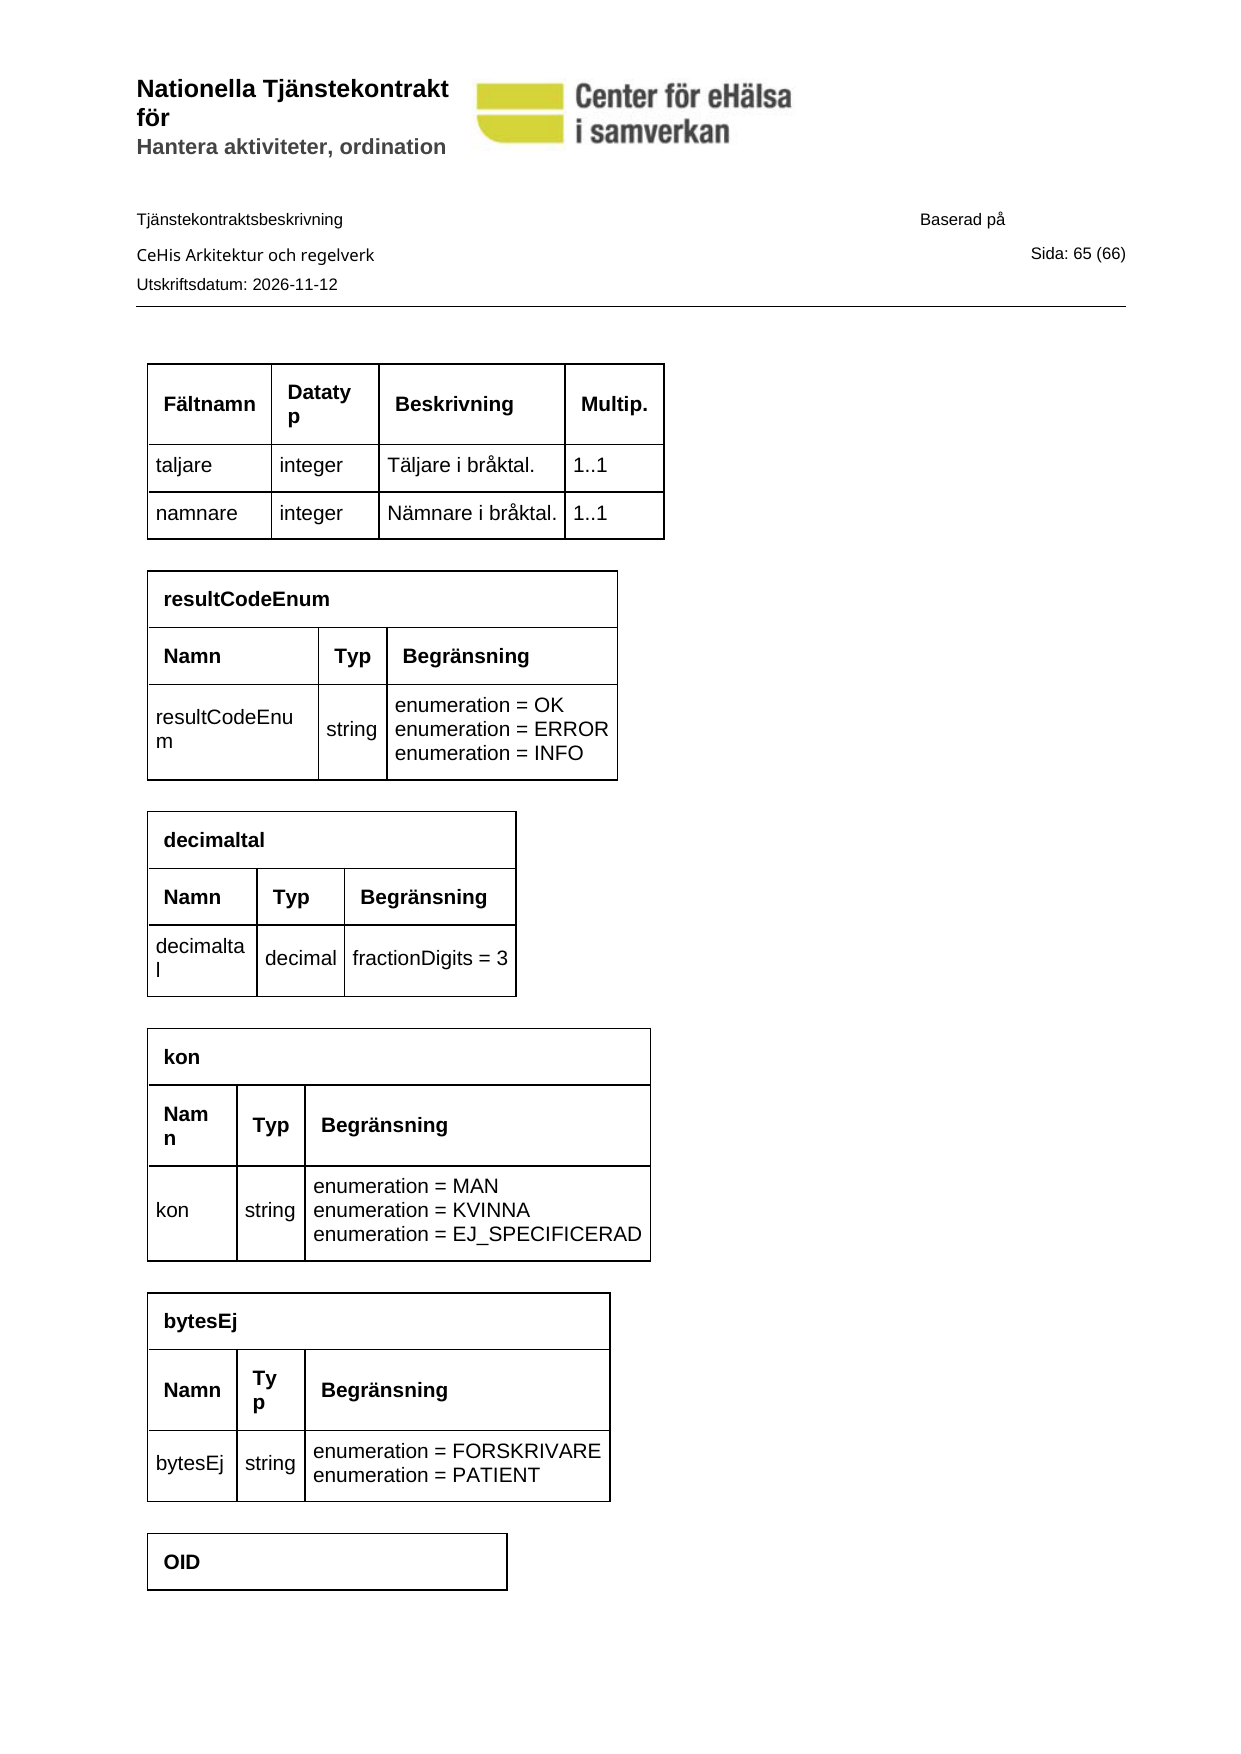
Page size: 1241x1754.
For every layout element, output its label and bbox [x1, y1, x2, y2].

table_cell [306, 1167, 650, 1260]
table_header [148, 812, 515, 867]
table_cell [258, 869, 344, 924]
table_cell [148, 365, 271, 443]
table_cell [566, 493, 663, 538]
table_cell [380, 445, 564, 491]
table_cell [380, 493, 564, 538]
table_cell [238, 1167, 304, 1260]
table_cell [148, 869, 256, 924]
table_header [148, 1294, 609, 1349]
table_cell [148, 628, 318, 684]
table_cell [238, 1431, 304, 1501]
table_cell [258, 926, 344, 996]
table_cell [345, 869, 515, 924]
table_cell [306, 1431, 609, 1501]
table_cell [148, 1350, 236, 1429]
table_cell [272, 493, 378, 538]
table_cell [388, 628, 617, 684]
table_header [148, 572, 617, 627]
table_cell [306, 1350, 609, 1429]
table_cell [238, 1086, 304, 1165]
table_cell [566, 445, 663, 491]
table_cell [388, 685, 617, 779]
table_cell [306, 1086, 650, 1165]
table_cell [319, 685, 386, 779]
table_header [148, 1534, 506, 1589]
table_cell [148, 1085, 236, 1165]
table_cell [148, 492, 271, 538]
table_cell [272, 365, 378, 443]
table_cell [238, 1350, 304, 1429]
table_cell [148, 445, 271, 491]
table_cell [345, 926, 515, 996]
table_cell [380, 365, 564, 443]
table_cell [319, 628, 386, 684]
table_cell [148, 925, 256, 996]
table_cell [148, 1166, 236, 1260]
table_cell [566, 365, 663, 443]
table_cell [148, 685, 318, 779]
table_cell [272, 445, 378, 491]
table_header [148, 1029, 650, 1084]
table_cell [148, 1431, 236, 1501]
picture [471, 78, 797, 151]
